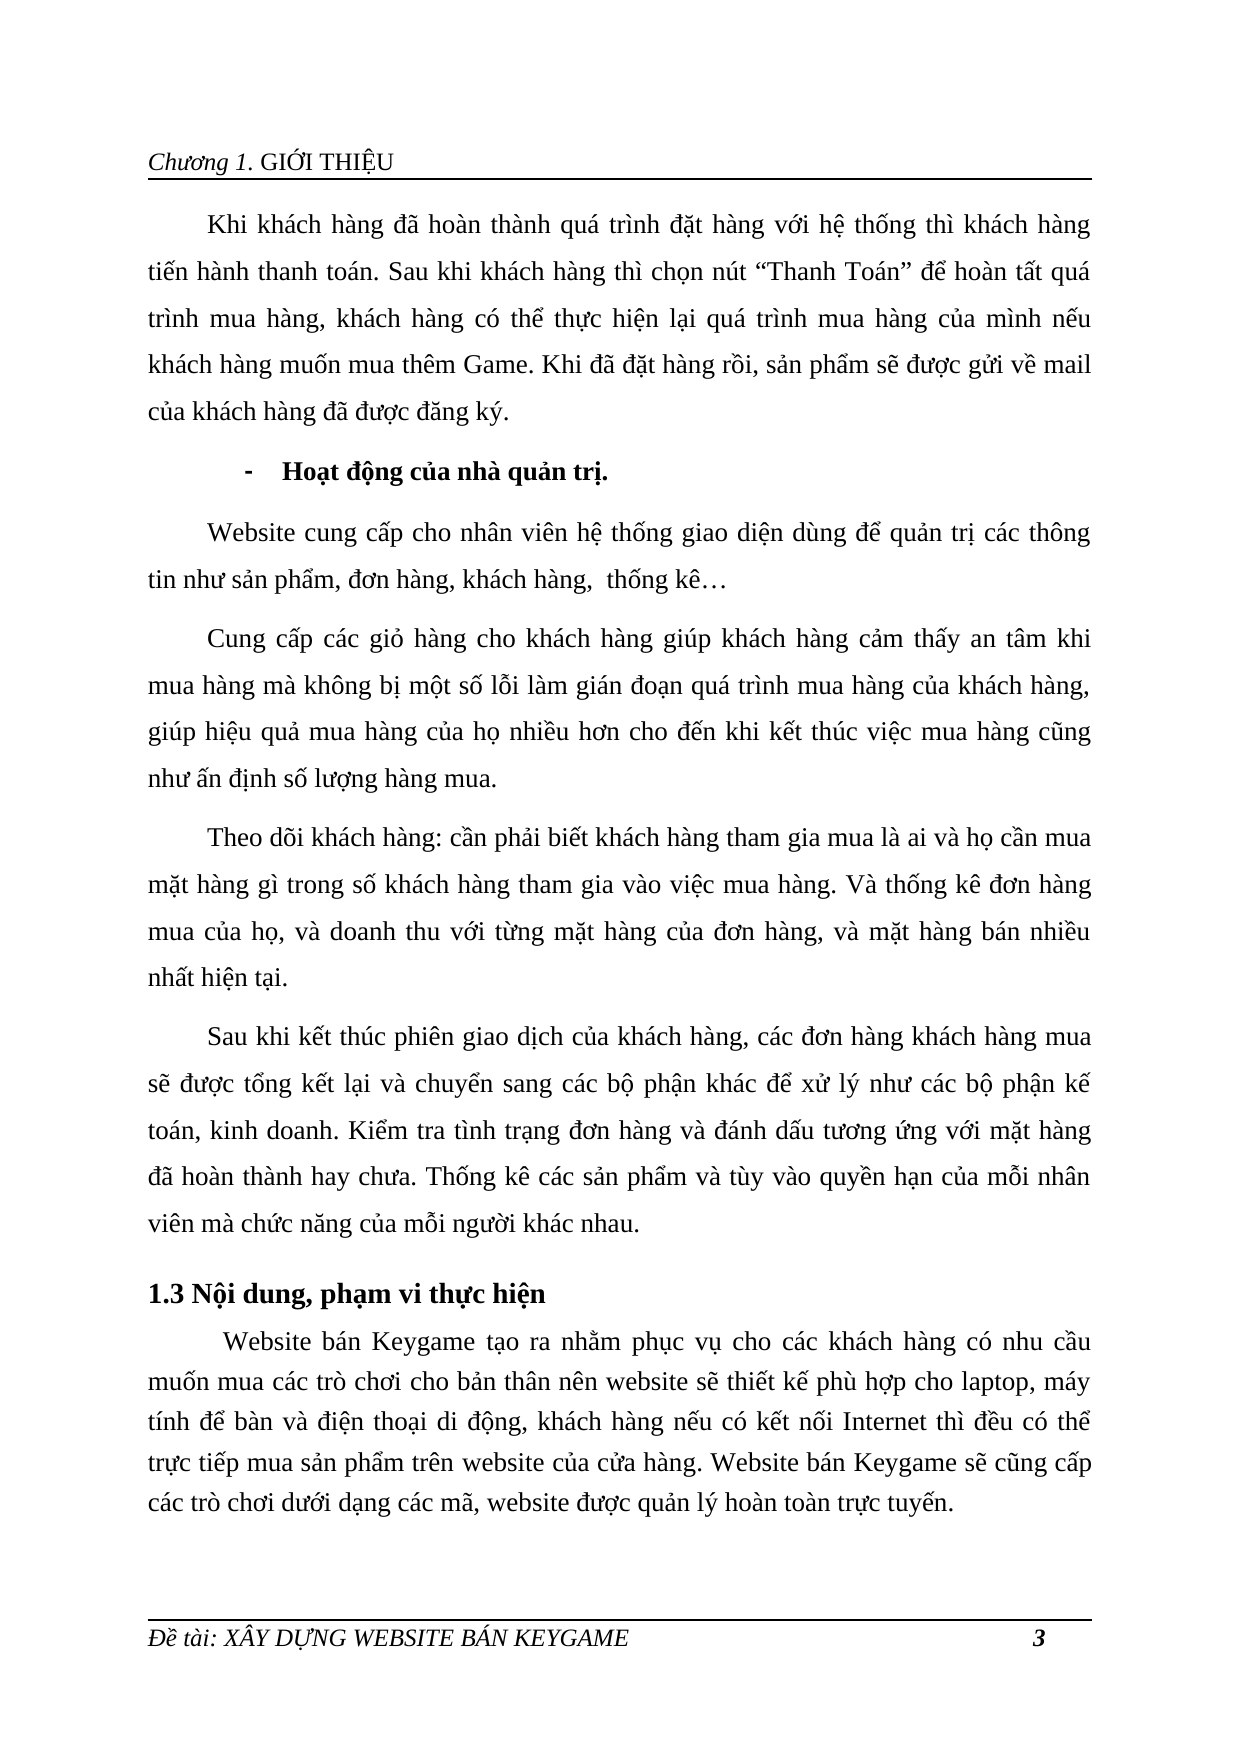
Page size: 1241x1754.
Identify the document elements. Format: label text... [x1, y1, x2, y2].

text Khi khách hàng đã hoàn thành quá trình đặt hàng với hệ thống thì khách hàng tiến hành thanh toán. Sau khi khách hàng thì chọn nút “Thanh Toán” để hoàn tất quá trình mua hàng, khách hàng có thể thực hiện lại quá trình mua hàng của mình nếu khách hàng muốn mua thêm Game. Khi đã đặt hàng rồi, sản phẩm sẽ được gửi về mail của khách hàng đã được đăng ký. [148, 208, 1092, 426]
text Website cung cấp cho nhân viên hệ thống giao diện dùng để quản trị các thông tin như sản phẩm, đơn hàng, khách hàng, thống kê… [148, 516, 1092, 594]
text Sau khi kết thúc phiên giao dịch của khách hàng, các đơn hàng khách hàng mua sẽ được tổng kết lại và chuyển sang các bộ phận khác để xử lý như các bộ phận kế toán, kinh doanh. Kiểm tra tình trạng đơn hàng và đánh dấu tương ứng với mặt hàng đã hoàn thành hay chưa. Thống kê các sản phẩm và tùy vào quyền hạn của mỗi nhân viên mà chức năng của mỗi người khác nhau. [148, 1021, 1092, 1238]
text Theo dõi khách hàng: cần phải biết khách hàng tham gia mua là ai và họ cần mua mặt hàng gì trong số khách hàng tham gia vào việc mua hàng. Và thống kê đơn hàng mua của họ, và doanh thu với từng mặt hàng của đơn hàng, và mặt hàng bán nhiều nhất hiện tại. [148, 821, 1092, 992]
text Website bán Keygame tạo ra nhằm phục vụ cho các khách hàng có nhu cầu muốn mua các trò chơi cho bản thân nên website sẽ thiết kế phù hợp cho laptop, máy tính để bàn và điện thoại di động, khách hàng nếu có kết nối Internet thì đều có thể trực tiếp mua sản phẩm trên website của cửa hàng. Website bán Keygame sẽ cũng cấp các trò chơi dưới dạng các mã, website được quản lý hoàn toàn trực tuyến. [148, 1325, 1092, 1517]
text Cung cấp các giỏ hàng cho khách hàng giúp khách hàng cảm thấy an tâm khi mua hàng mà không bị một số lỗi làm gián đoạn quá trình mua hàng của khách hàng, giúp hiệu quả mua hàng của họ nhiều hơn cho đến khi kết thúc việc mua hàng cũng như ấn định số lượng hàng mua. [148, 622, 1092, 793]
list Hoạt động của nhà quản trị. [244, 454, 1092, 487]
subtitle Nội dung, phạm vi thực hiện [148, 1266, 1092, 1312]
